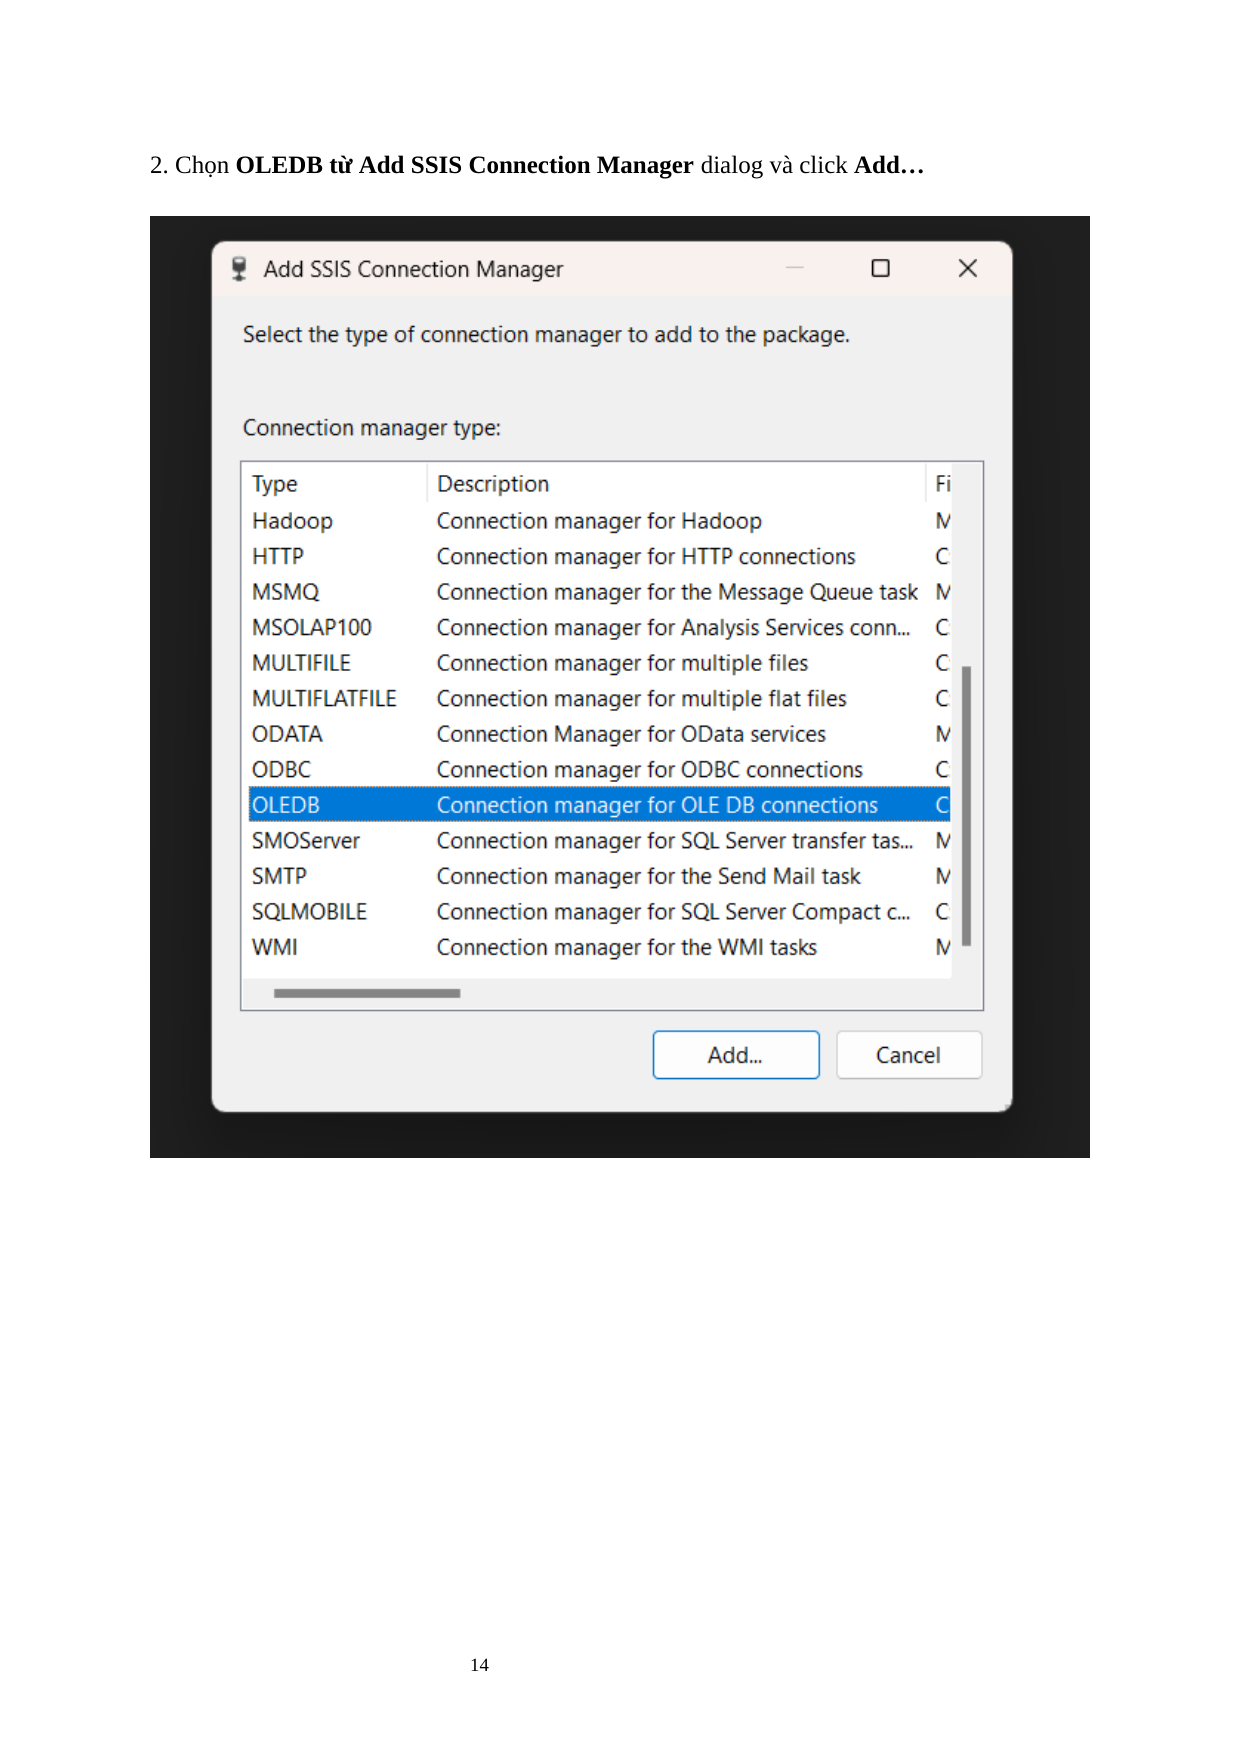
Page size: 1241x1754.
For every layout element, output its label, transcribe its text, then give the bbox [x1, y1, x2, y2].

picture [150, 216, 1090, 1158]
text 2. Chọn OLEDB từ Add SSIS Connection Manager dialog và click Add… [150, 150, 1090, 179]
